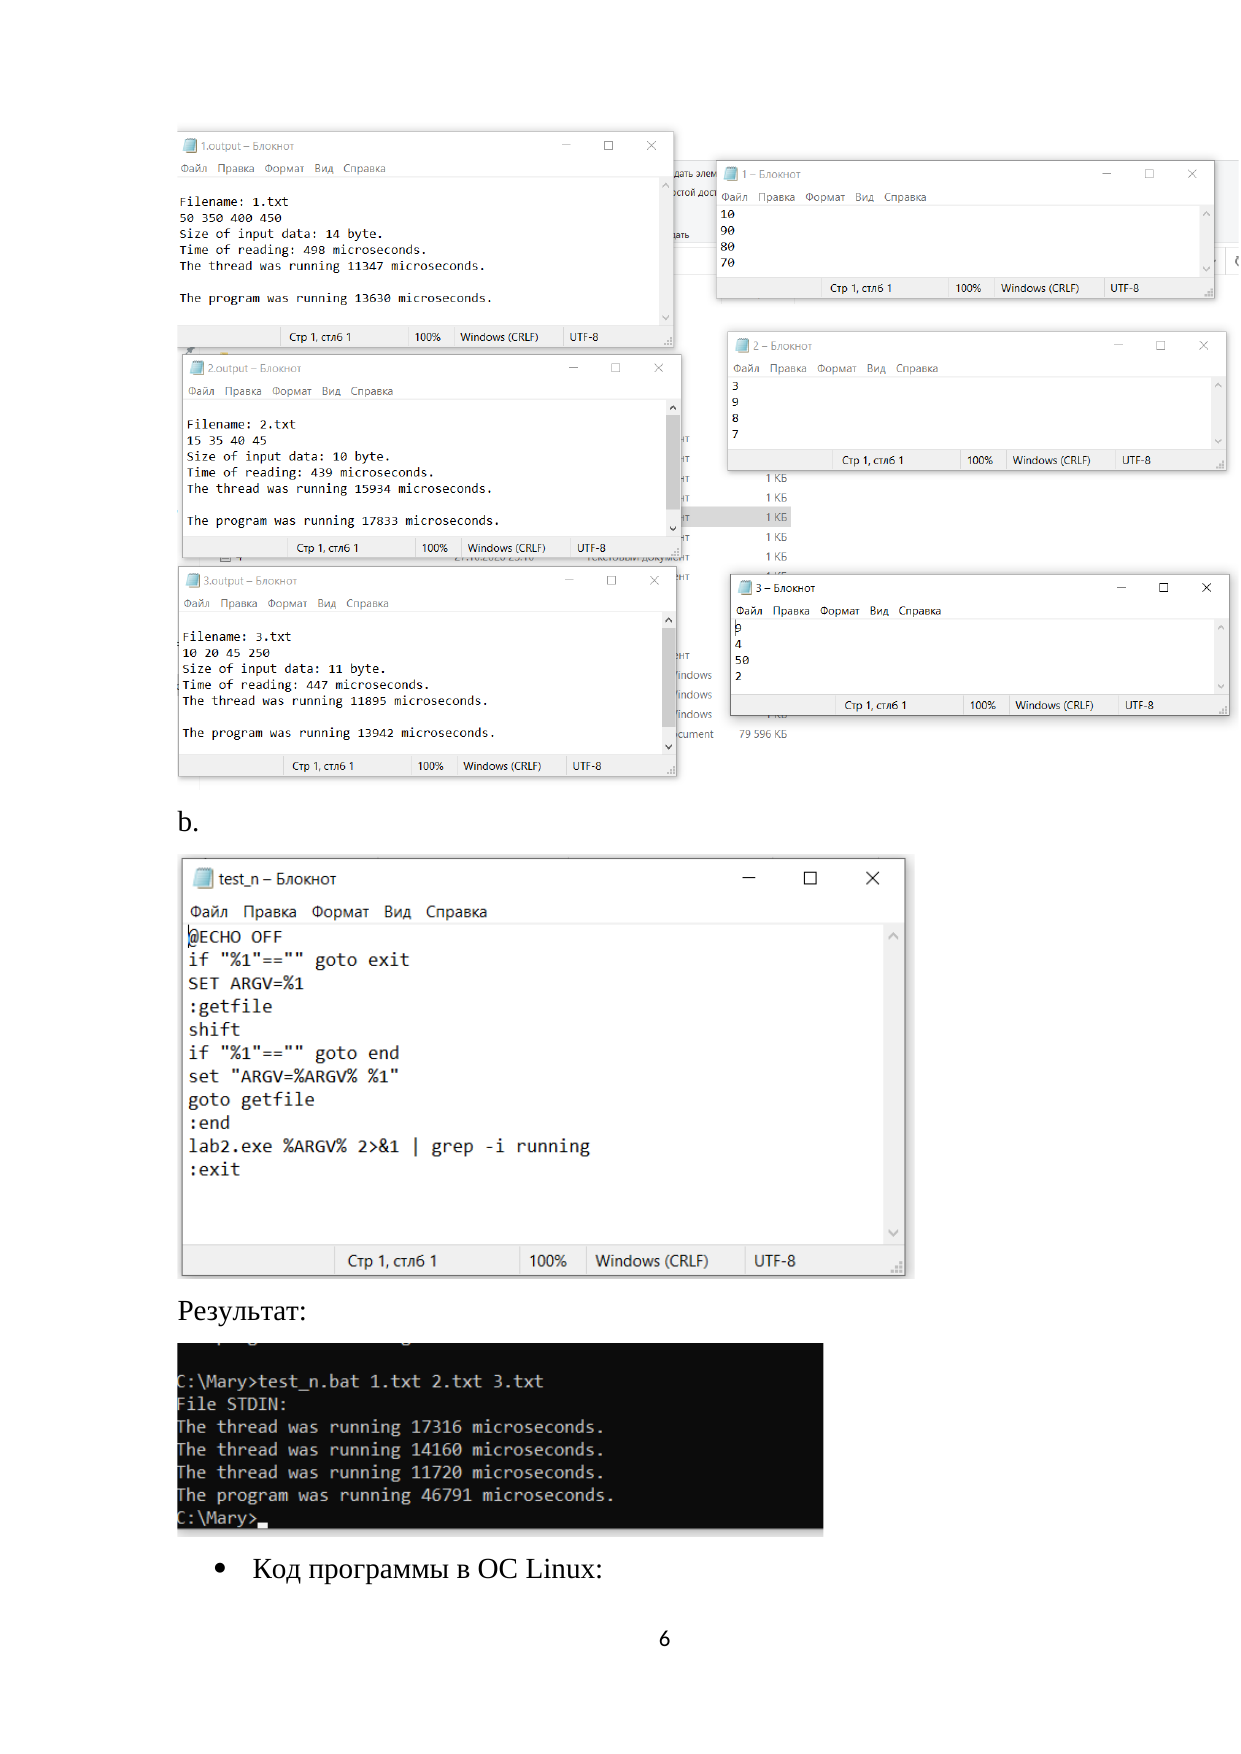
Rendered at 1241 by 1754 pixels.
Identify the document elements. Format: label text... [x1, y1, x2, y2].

text b. [177, 804, 1152, 837]
text Результат: [177, 1293, 1152, 1326]
picture [177, 854, 915, 1279]
picture [177, 1343, 824, 1537]
picture [177, 118, 1239, 790]
list Код программы в ОС Linux: [215, 1551, 1152, 1584]
